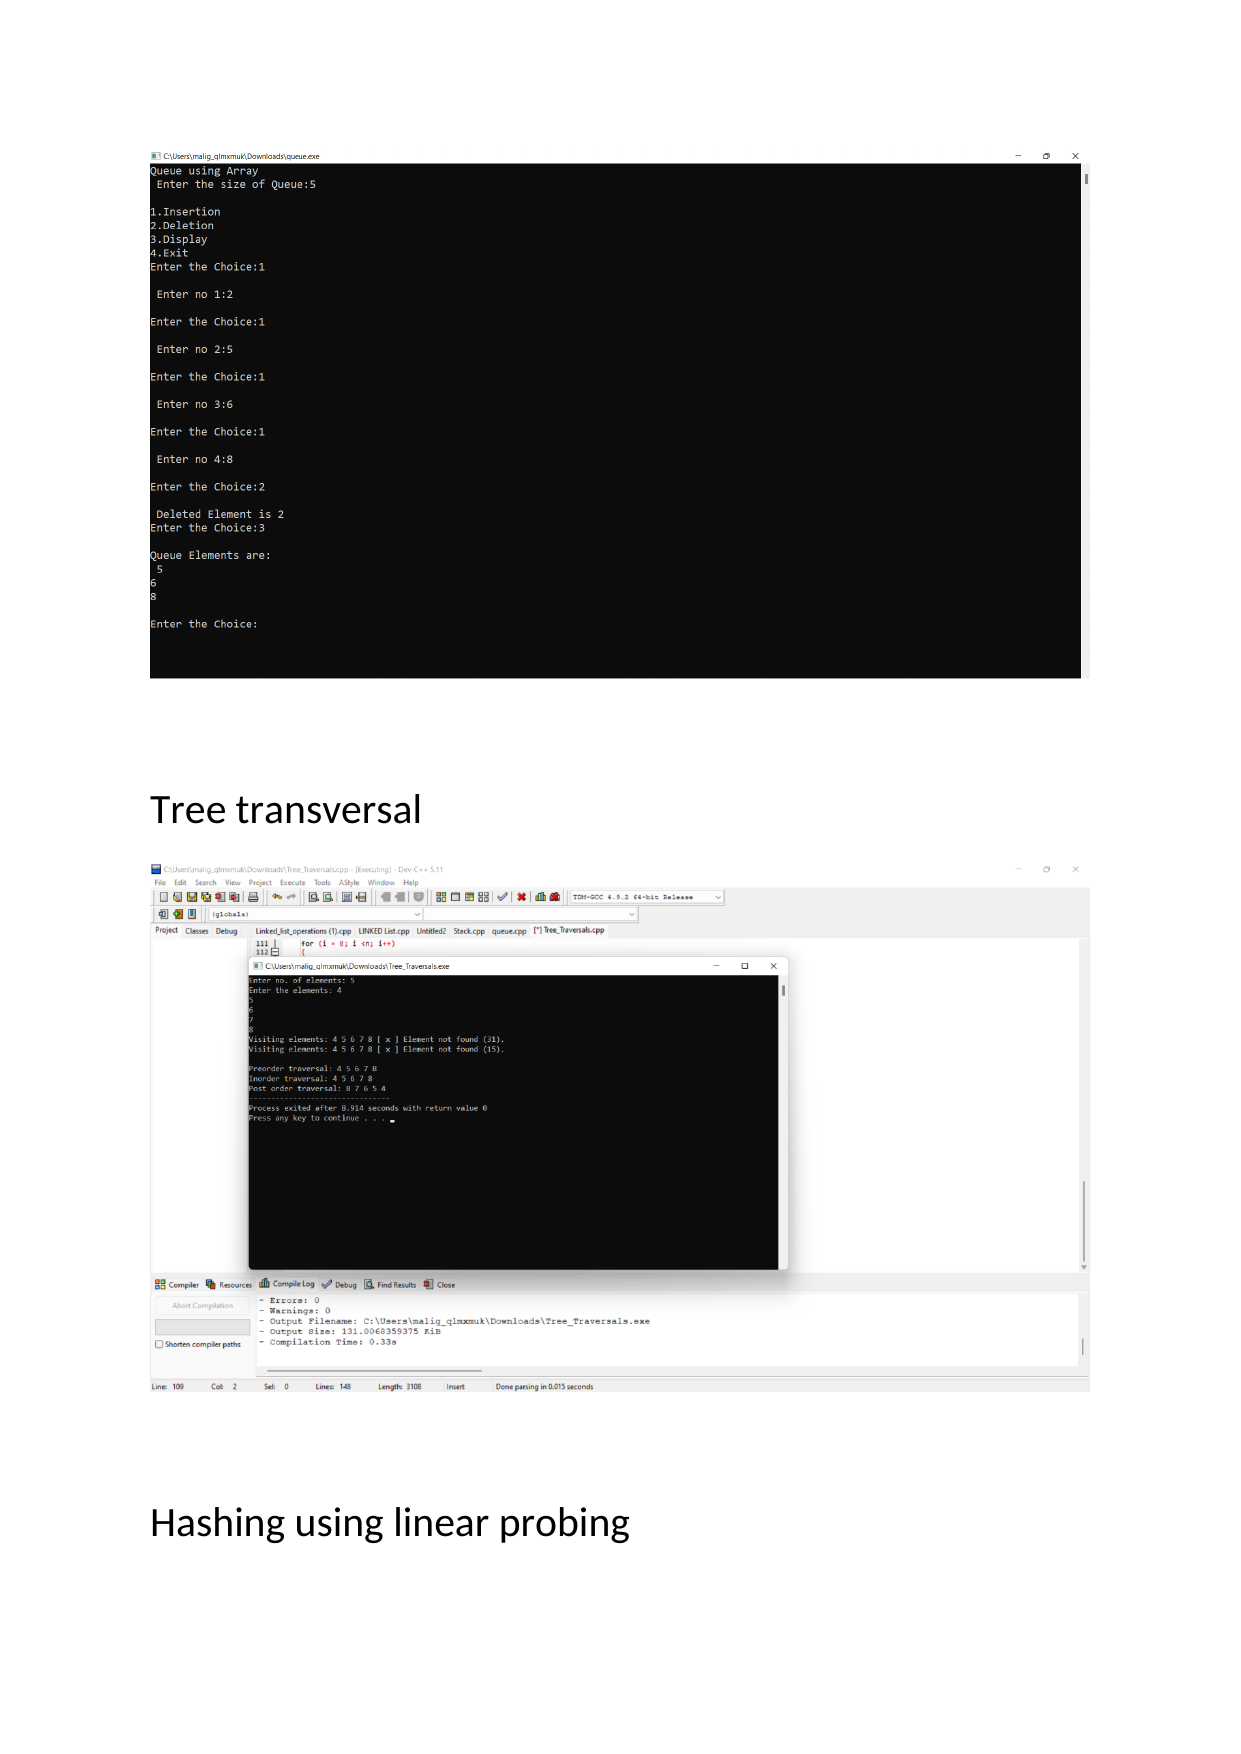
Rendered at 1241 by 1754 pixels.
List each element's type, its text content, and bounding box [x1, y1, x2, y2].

text Hashing using linear probing [150, 1496, 1090, 1546]
picture [150, 150, 1091, 679]
picture [150, 862, 1091, 1392]
text Tree transversal [150, 783, 1090, 834]
